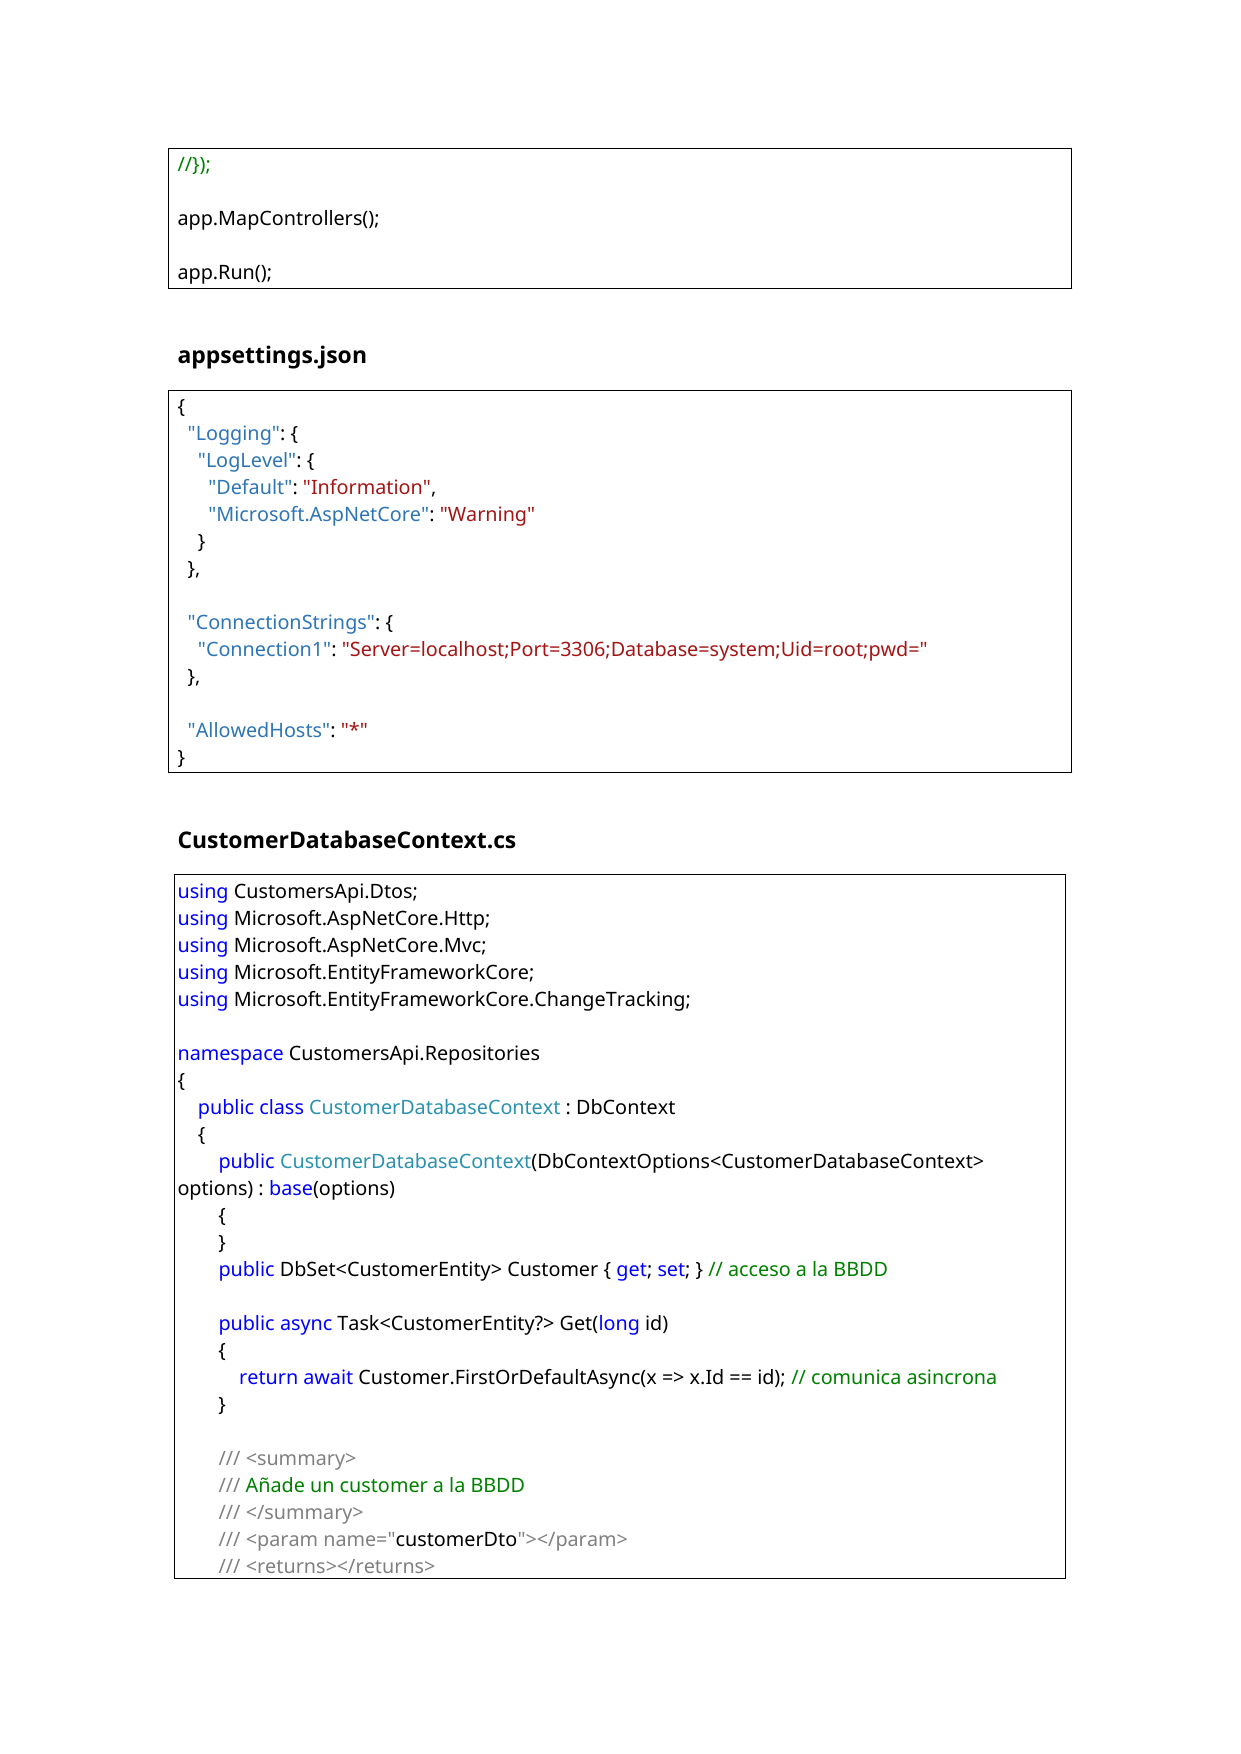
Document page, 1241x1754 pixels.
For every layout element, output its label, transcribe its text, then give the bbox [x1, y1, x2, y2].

text } [177, 1228, 1063, 1255]
text "LogLevel": { [177, 447, 1063, 474]
text public class CustomerDatabaseContext : DbContext [177, 1093, 1063, 1120]
text "Connection1": "Server=localhost;Port=3306;Database=system;Uid=root;pwd=" [177, 636, 1063, 662]
text using Microsoft.EntityFrameworkCore; [177, 958, 1063, 985]
text using Microsoft.AspNetCore.Mvc; [177, 931, 1063, 958]
text using CustomersApi.Dtos; [175, 875, 1065, 904]
text { [177, 1120, 1063, 1147]
text { [169, 391, 1071, 420]
text //}); [169, 149, 1071, 178]
text public async Task<CustomerEntity?> Get(long id) [177, 1309, 1063, 1336]
text /// <param name="customerDto"></param> [177, 1525, 1063, 1552]
text /// </summary> [177, 1498, 1063, 1525]
text /// <summary> [177, 1444, 1063, 1471]
text { [177, 1066, 1063, 1093]
text } [169, 740, 1071, 772]
text }, [177, 554, 1063, 582]
text public CustomerDatabaseContext(DbContextOptions<CustomerDatabaseContext> options) : base(options) [177, 1147, 1063, 1201]
text } [177, 1390, 1063, 1417]
text { [177, 1336, 1063, 1363]
text app.Run(); [169, 256, 1071, 288]
text appsettings.json [177, 339, 1063, 370]
text "AllowedHosts": "*" [177, 716, 1063, 740]
text return await Customer.FirstOrDefaultAsync(x => x.Id == id); // comunica asincrona [177, 1363, 1063, 1390]
text using Microsoft.AspNetCore.Http; [177, 904, 1063, 931]
text public DbSet<CustomerEntity> Customer { get; set; } // acceso a la BBDD [177, 1255, 1063, 1282]
text using Microsoft.EntityFrameworkCore.ChangeTracking; [177, 985, 1063, 1012]
text "ConnectionStrings": { [177, 608, 1063, 636]
text /// <returns></returns> [177, 1552, 1063, 1578]
text namespace CustomersApi.Repositories [177, 1039, 1063, 1066]
text app.MapControllers(); [177, 205, 1063, 232]
text /// Añade un customer a la BBDD [177, 1471, 1063, 1498]
text "Logging": { [177, 420, 1063, 447]
text "Default": "Information", [177, 474, 1063, 501]
text }, [177, 662, 1063, 689]
text { [177, 1201, 1063, 1228]
text "Microsoft.AspNetCore": "Warning" [177, 501, 1063, 528]
text } [177, 528, 1063, 554]
text CustomerDatabaseContext.cs [177, 824, 1063, 855]
